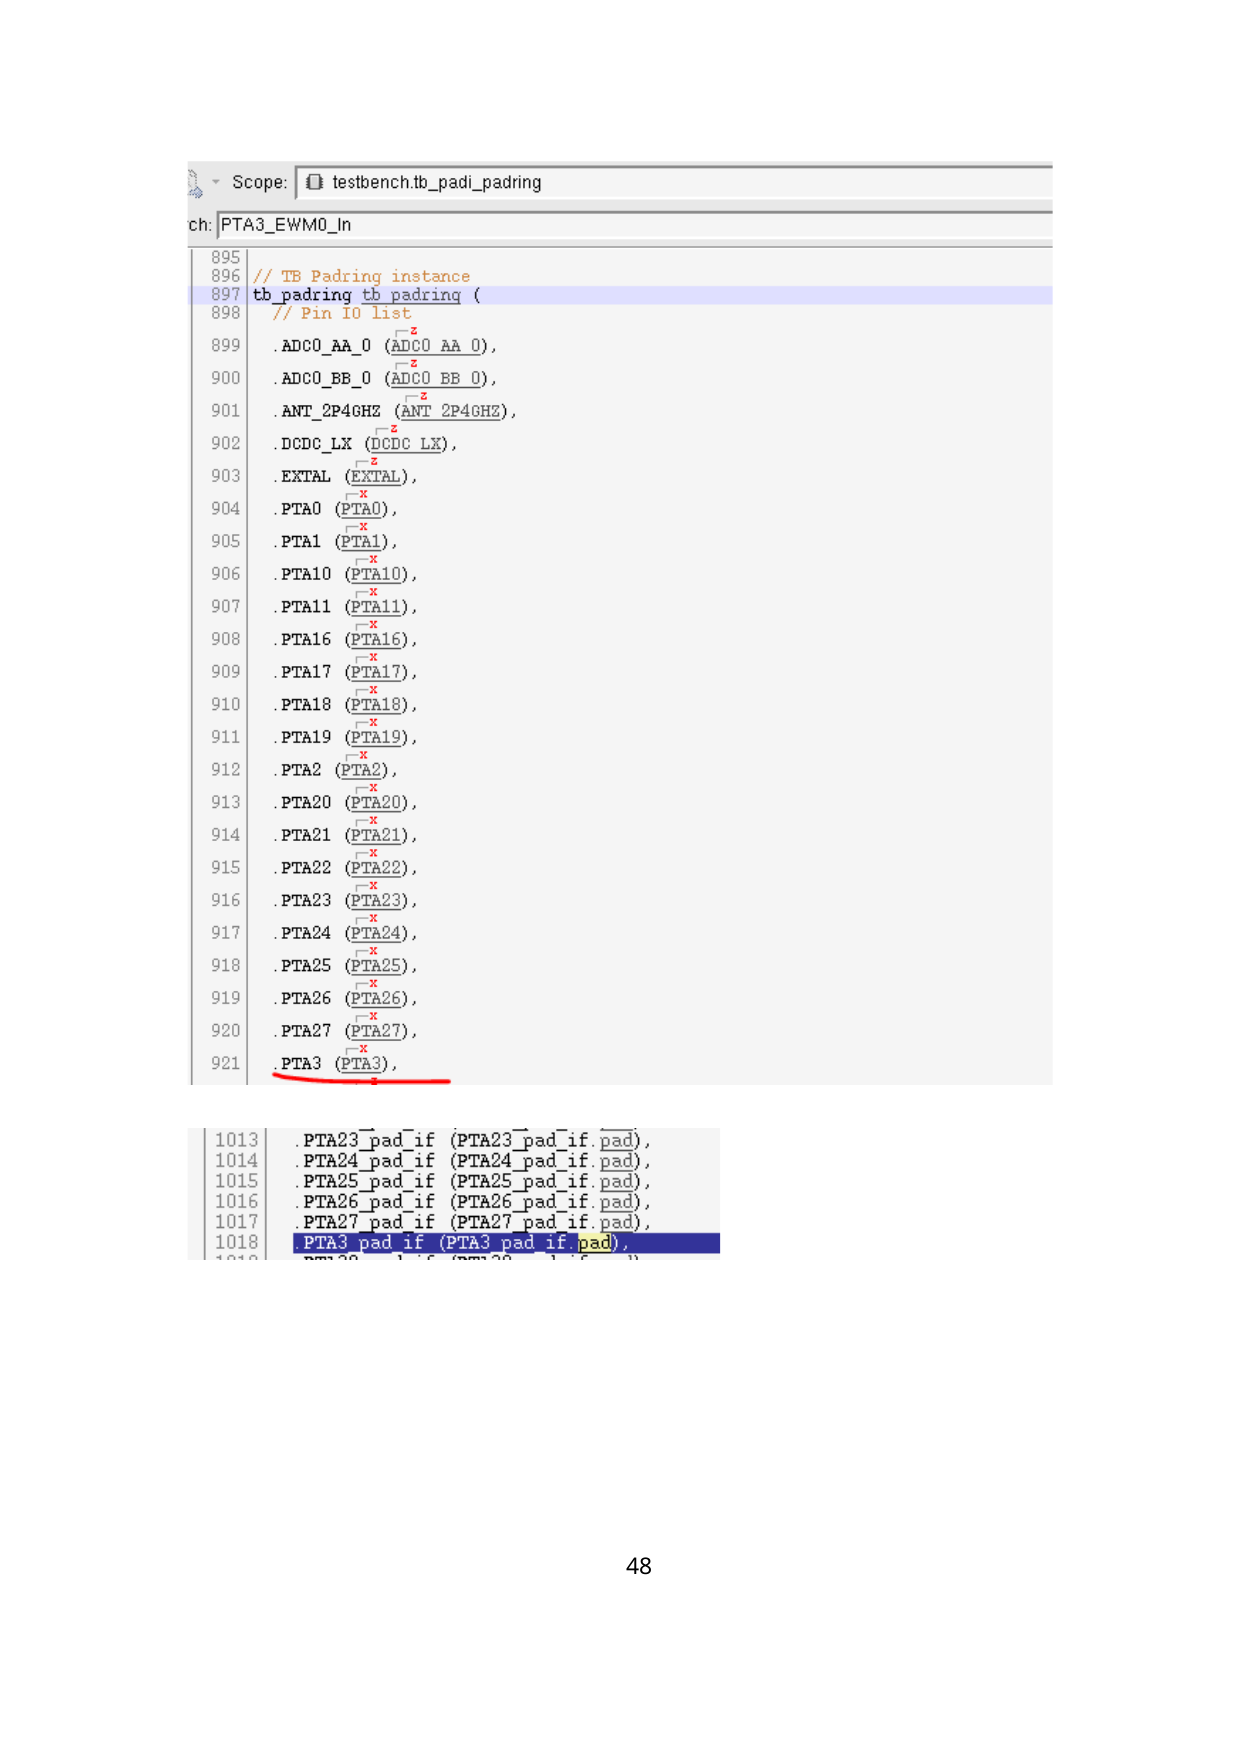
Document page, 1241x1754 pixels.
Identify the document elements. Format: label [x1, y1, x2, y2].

picture [187, 1128, 721, 1260]
picture [187, 160, 1053, 1085]
